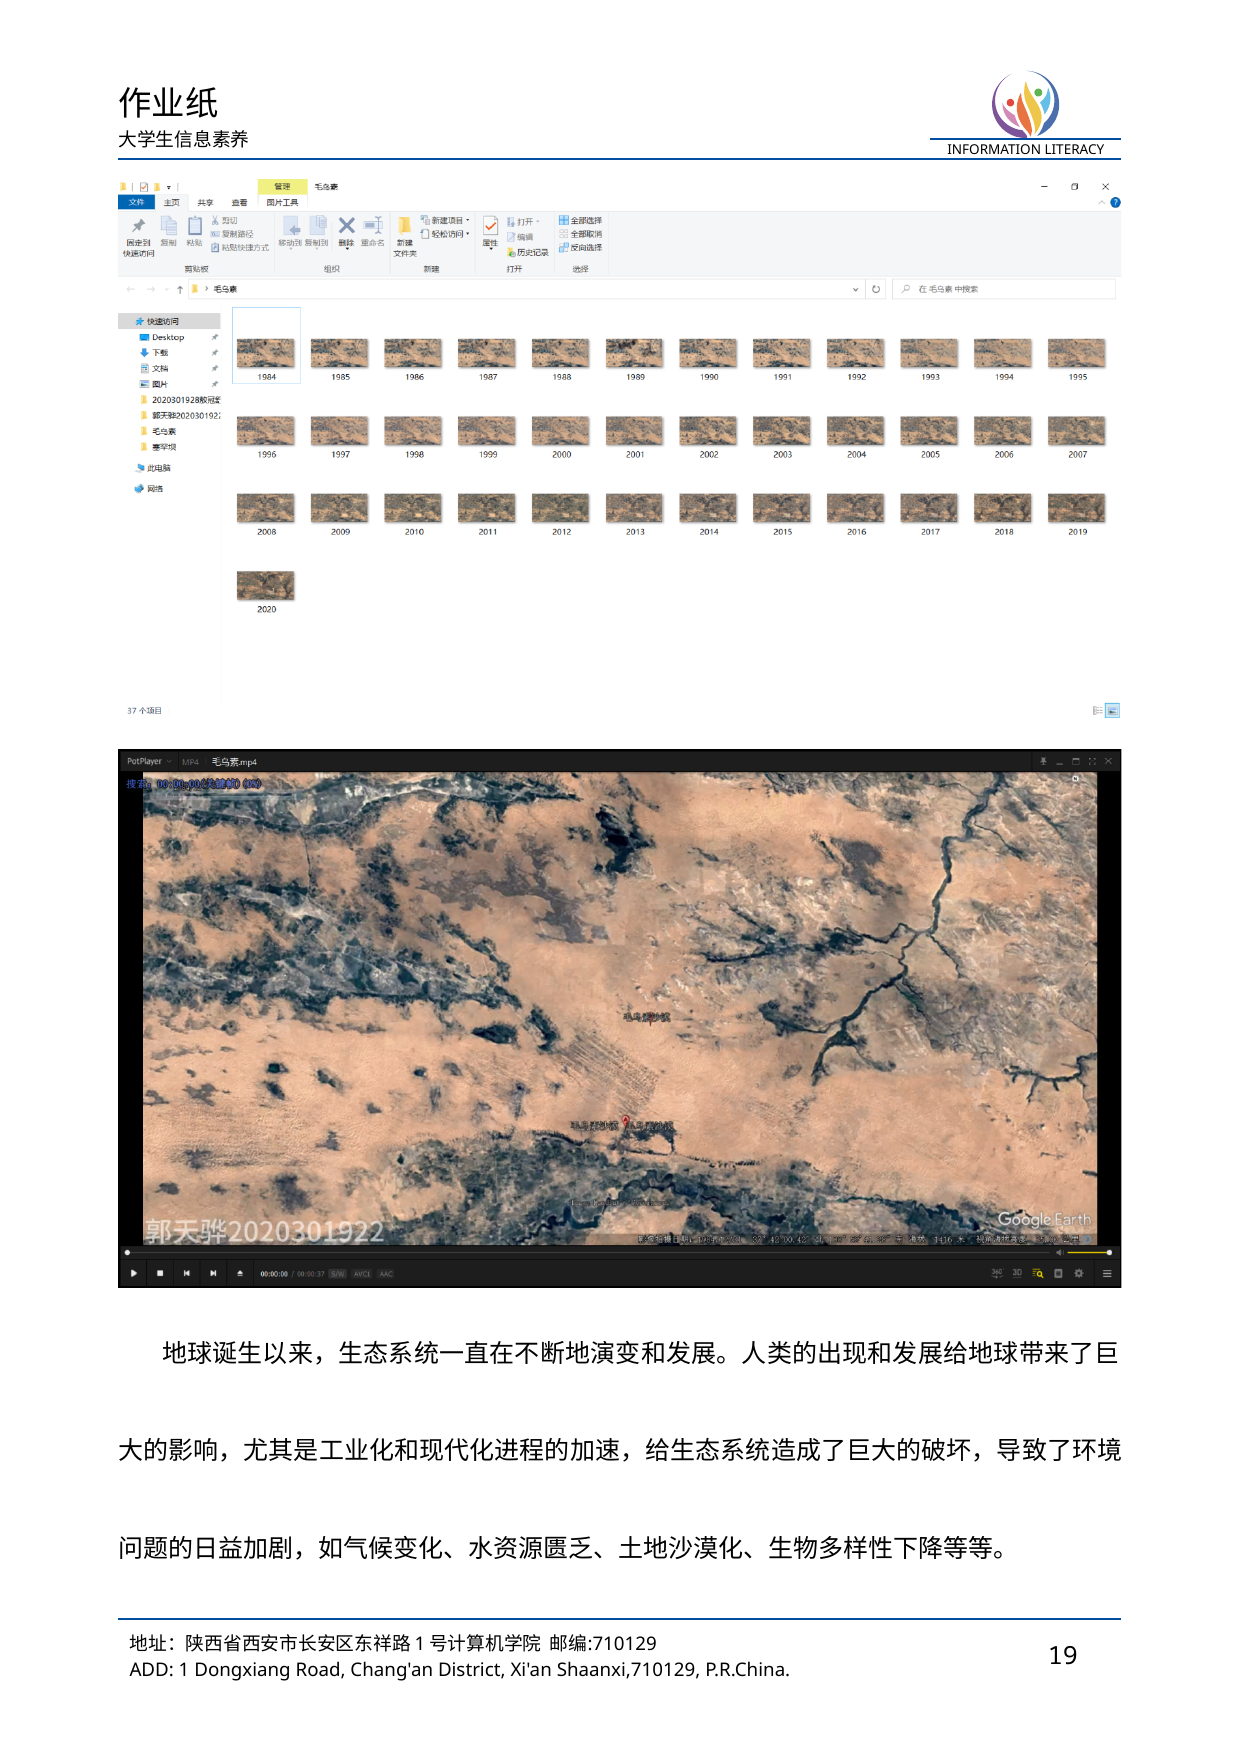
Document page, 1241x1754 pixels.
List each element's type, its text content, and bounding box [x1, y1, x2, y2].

picture [118, 749, 1122, 1288]
text 地球诞生以来，生态系统一直在不断地演变和发展。人类的出现和发展给地球带来了巨大的影响，尤其是工业化和现代化进程的加速，给生态系统造成了巨大的破坏，导致了环境问题的日益加剧，如气候变化、水资源匮乏、土地沙漠化、生物多样性下降等等。 [118, 1319, 1122, 1579]
picture [118, 179, 1122, 718]
